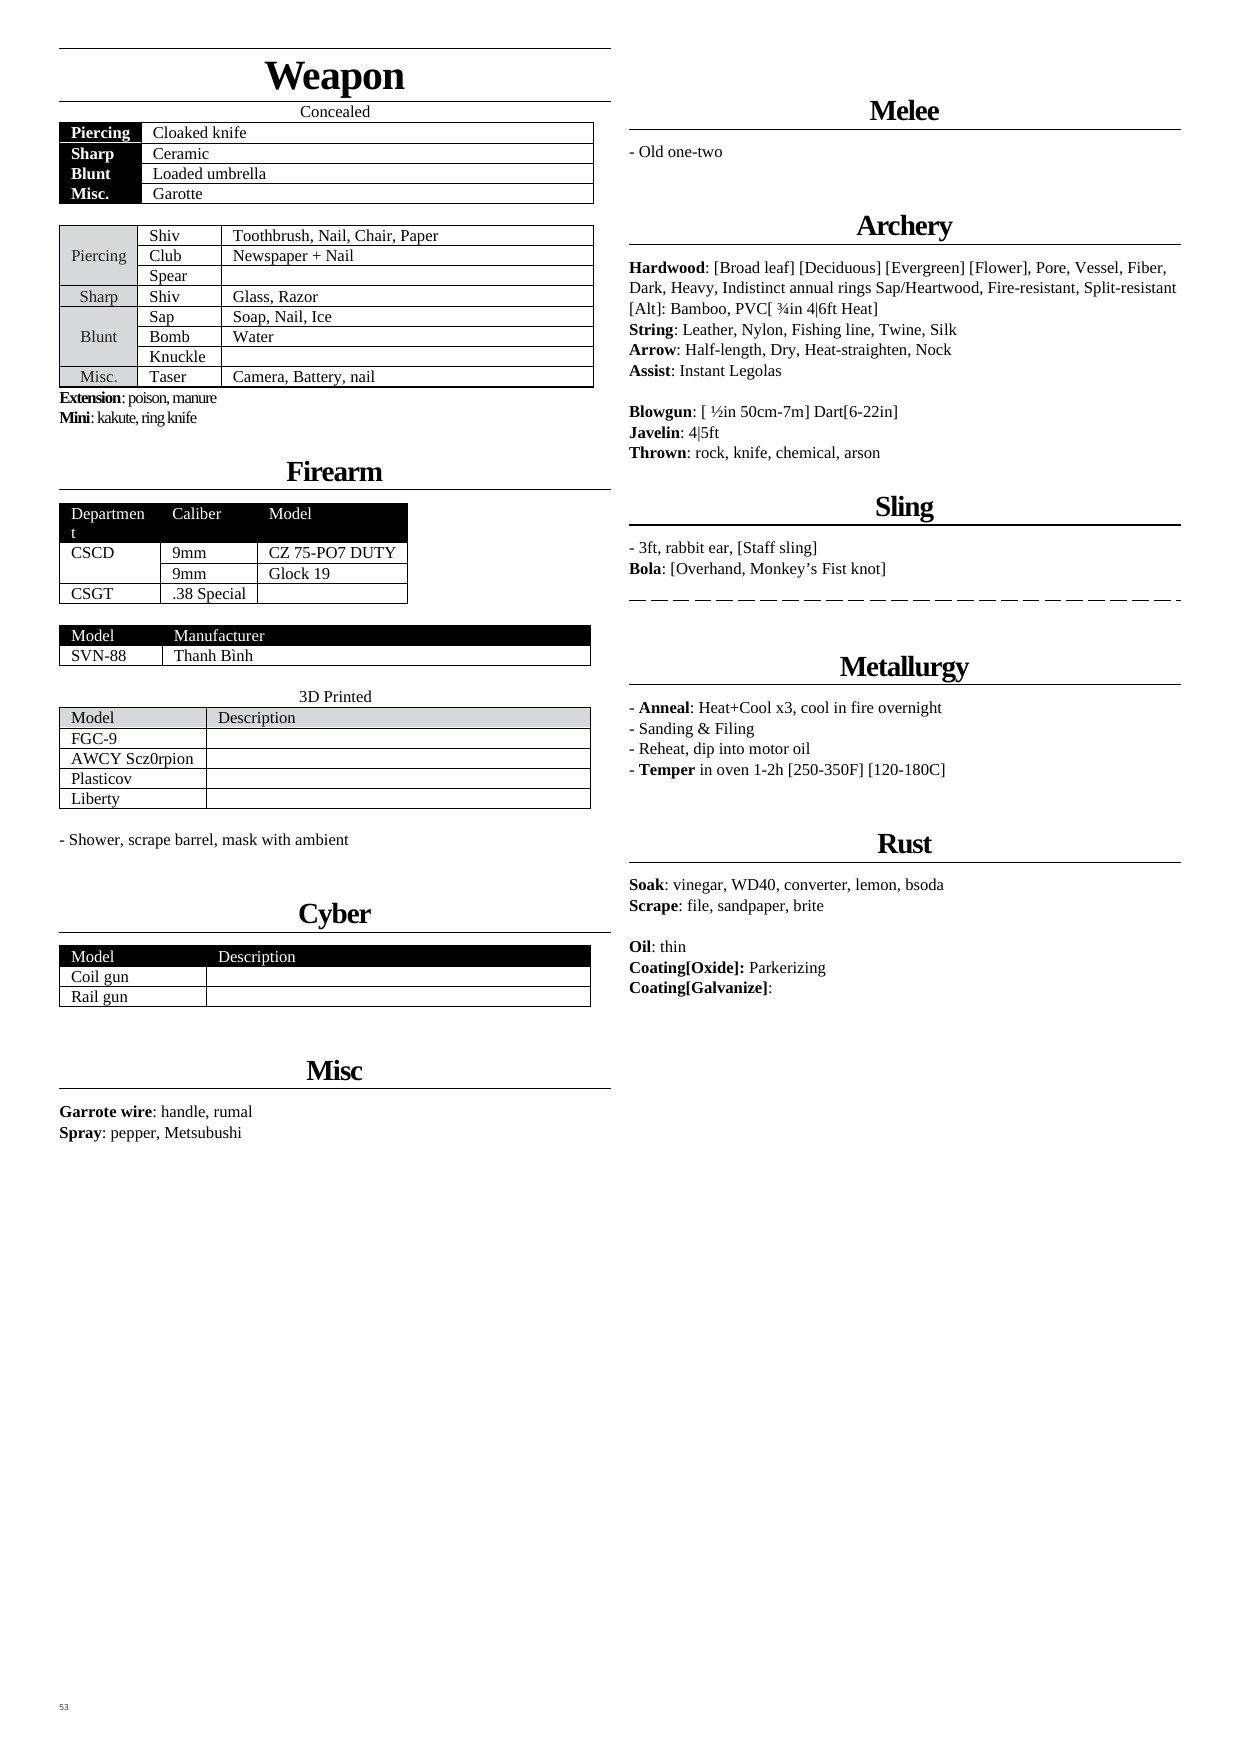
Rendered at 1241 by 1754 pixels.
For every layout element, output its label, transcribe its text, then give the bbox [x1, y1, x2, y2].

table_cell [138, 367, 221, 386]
text - Reheat, dip into motor oil [629, 739, 1181, 758]
text Oil: thin [629, 937, 1181, 956]
subtitle Melee [629, 93, 1181, 129]
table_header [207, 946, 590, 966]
text - Old one-two [629, 142, 1181, 161]
text Concealed [59, 102, 611, 121]
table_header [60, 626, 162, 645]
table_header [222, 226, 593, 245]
text - Sanding & Filing [629, 718, 1181, 738]
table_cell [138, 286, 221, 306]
text Bola: [Overhand, Monkey’s Fist knot] [629, 559, 1181, 578]
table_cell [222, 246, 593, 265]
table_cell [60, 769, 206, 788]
subtitle Firearm [59, 454, 611, 489]
text - Shower, scrape barrel, mask with ambient [59, 830, 611, 849]
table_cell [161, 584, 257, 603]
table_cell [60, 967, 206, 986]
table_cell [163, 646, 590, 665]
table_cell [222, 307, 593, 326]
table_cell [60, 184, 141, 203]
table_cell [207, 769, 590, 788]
text Coating[Oxide]: Parkerizing [629, 958, 1181, 977]
text Soak: vinegar, WD40, converter, lemon, bsoda [629, 875, 1181, 894]
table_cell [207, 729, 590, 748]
text 3D Printed [59, 687, 611, 706]
text Extension: poison, manure [59, 387, 611, 407]
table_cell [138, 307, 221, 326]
subtitle Sling [629, 489, 1181, 524]
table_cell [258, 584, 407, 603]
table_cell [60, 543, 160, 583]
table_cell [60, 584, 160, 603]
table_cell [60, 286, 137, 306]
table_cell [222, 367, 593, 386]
text [Alt]: Bamboo, PVC[ ¾in 4|6ft Heat] [629, 299, 1181, 318]
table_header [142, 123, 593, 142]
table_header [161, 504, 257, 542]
text Spray: pepper, Metsubushi [59, 1122, 611, 1142]
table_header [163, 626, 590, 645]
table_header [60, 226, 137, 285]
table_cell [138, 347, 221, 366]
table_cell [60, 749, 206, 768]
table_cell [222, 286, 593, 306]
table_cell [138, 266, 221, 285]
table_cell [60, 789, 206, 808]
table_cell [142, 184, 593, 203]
text Thrown: rock, knife, chemical, arson [629, 443, 1181, 462]
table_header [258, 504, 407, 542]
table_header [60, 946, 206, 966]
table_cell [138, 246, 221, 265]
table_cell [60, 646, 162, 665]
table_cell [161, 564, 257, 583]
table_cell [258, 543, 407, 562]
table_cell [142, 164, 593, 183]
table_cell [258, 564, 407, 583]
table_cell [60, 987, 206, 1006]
text Mini: kakute, ring knife [59, 408, 611, 427]
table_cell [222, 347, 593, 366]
text - 3ft, rabbit ear, [Staff sling] [629, 538, 1181, 557]
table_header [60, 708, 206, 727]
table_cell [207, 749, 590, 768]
text - Anneal: Heat+Cool x3, cool in fire overnight [629, 698, 1181, 717]
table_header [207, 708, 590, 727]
text Arrow: Half-length, Dry, Heat-straighten, Nock [629, 340, 1181, 359]
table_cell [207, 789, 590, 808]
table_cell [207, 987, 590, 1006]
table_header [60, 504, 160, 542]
subtitle Archery [629, 208, 1181, 244]
subtitle Misc [59, 1053, 611, 1088]
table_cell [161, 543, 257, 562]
text - Temper in oven 1-2h [250-350F] [120-180C] [629, 760, 1181, 779]
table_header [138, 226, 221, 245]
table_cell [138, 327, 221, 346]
subtitle Rust [629, 826, 1181, 862]
text Coating[Galvanize]: [629, 978, 1181, 997]
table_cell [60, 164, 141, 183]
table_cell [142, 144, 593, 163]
text Assist: Instant Legolas [629, 361, 1181, 380]
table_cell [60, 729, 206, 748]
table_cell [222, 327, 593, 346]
text Hardwood: [Broad leaf] [Deciduous] [Evergreen] [Flower], Pore, Vessel, Fiber, Dark, Heavy, Indistinct annual rings Sap/Heartwood, Fire-resistant, Split-resistant [629, 258, 1181, 297]
text Scrape: file, sandpaper, brite [629, 896, 1181, 915]
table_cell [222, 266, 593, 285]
subtitle Cyber [59, 896, 611, 932]
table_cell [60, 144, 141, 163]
text String: Leather, Nylon, Fishing line, Twine, Silk [629, 319, 1181, 339]
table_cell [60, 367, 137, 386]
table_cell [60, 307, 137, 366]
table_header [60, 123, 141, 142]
subtitle Metallurgy [629, 649, 1181, 684]
text Blowgun: [ ½in 50cm-7m] Dart[6-22in] [629, 402, 1181, 421]
subtitle Weapon [59, 49, 611, 101]
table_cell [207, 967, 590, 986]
text Javelin: 4|5ft [629, 423, 1181, 442]
text Garrote wire: handle, rumal [59, 1102, 611, 1121]
